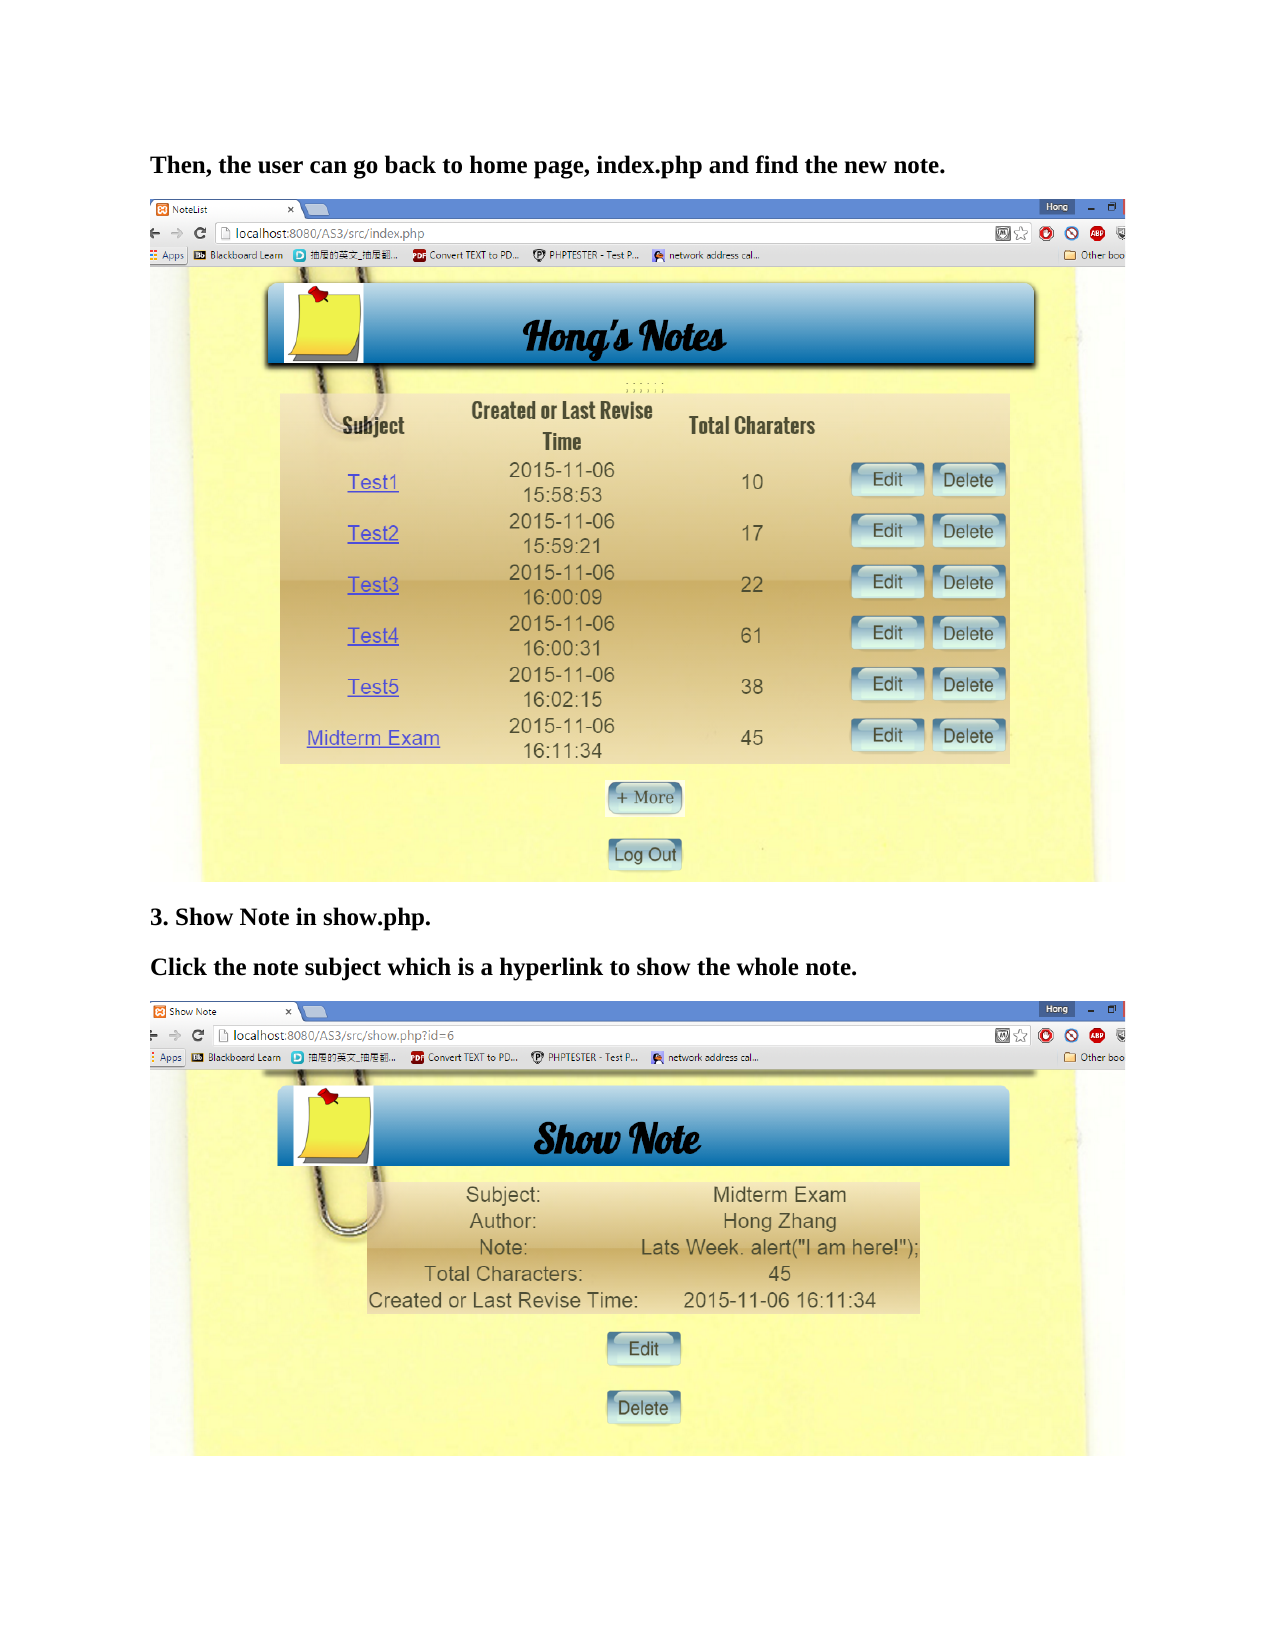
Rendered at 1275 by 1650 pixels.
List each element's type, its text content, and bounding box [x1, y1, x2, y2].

picture [150, 199, 1125, 882]
picture [150, 1001, 1125, 1456]
text Then, the user can go back to home page, index.php and find the new note. [150, 150, 1125, 179]
text Click the note subject which is a hyperlink to show the whole note. [150, 952, 1125, 981]
text 3. Show Note in show.php. [150, 902, 1125, 931]
